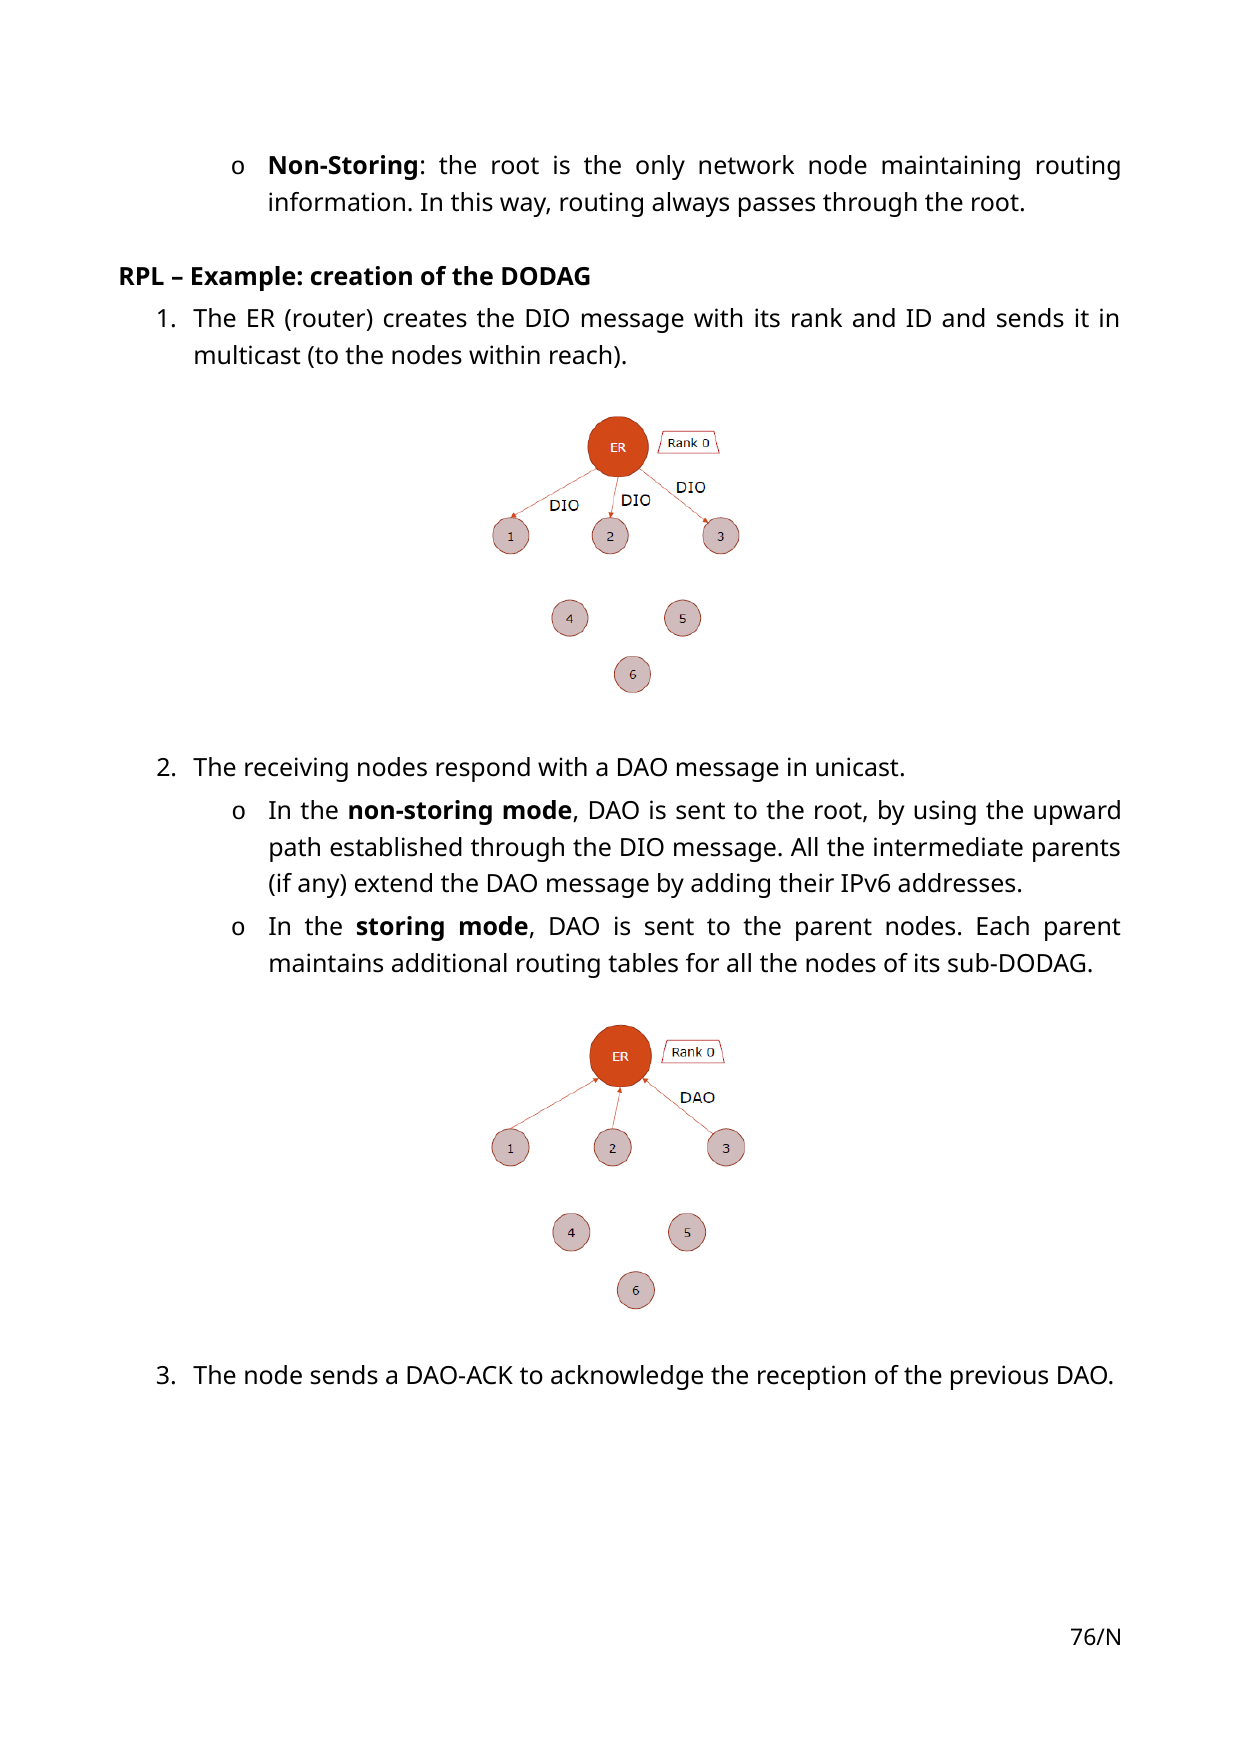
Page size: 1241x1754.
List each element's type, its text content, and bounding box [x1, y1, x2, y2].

list The receiving nodes respond with a DAO message in unicast. [156, 749, 1122, 783]
list Non-Storing: the root is the only network node maintaining routing information. In this way, routing always passes through the root. [230, 148, 1122, 219]
list In the storing mode, DAO is sent to the parent nodes. Each parent maintains additional routing tables for all the nodes of its sub-DODAG. [231, 909, 1122, 980]
text RPL – Example: creation of the DODAG [118, 258, 1122, 292]
list The ER (router) creates the DIO message with its rank and ID and sends it in multicast (to the nodes within reach). [156, 301, 1122, 372]
picture [481, 1019, 759, 1319]
list The node sends a DAO-ACK to acknowledge the reception of the previous DAO. [156, 1357, 1122, 1391]
picture [476, 411, 764, 711]
list In the non-storing mode, DAO is sent to the root, by using the upward path established through the DIO message. All the intermediate parents (if any) extend the DAO message by adding their IPv6 addresses. [231, 792, 1122, 900]
